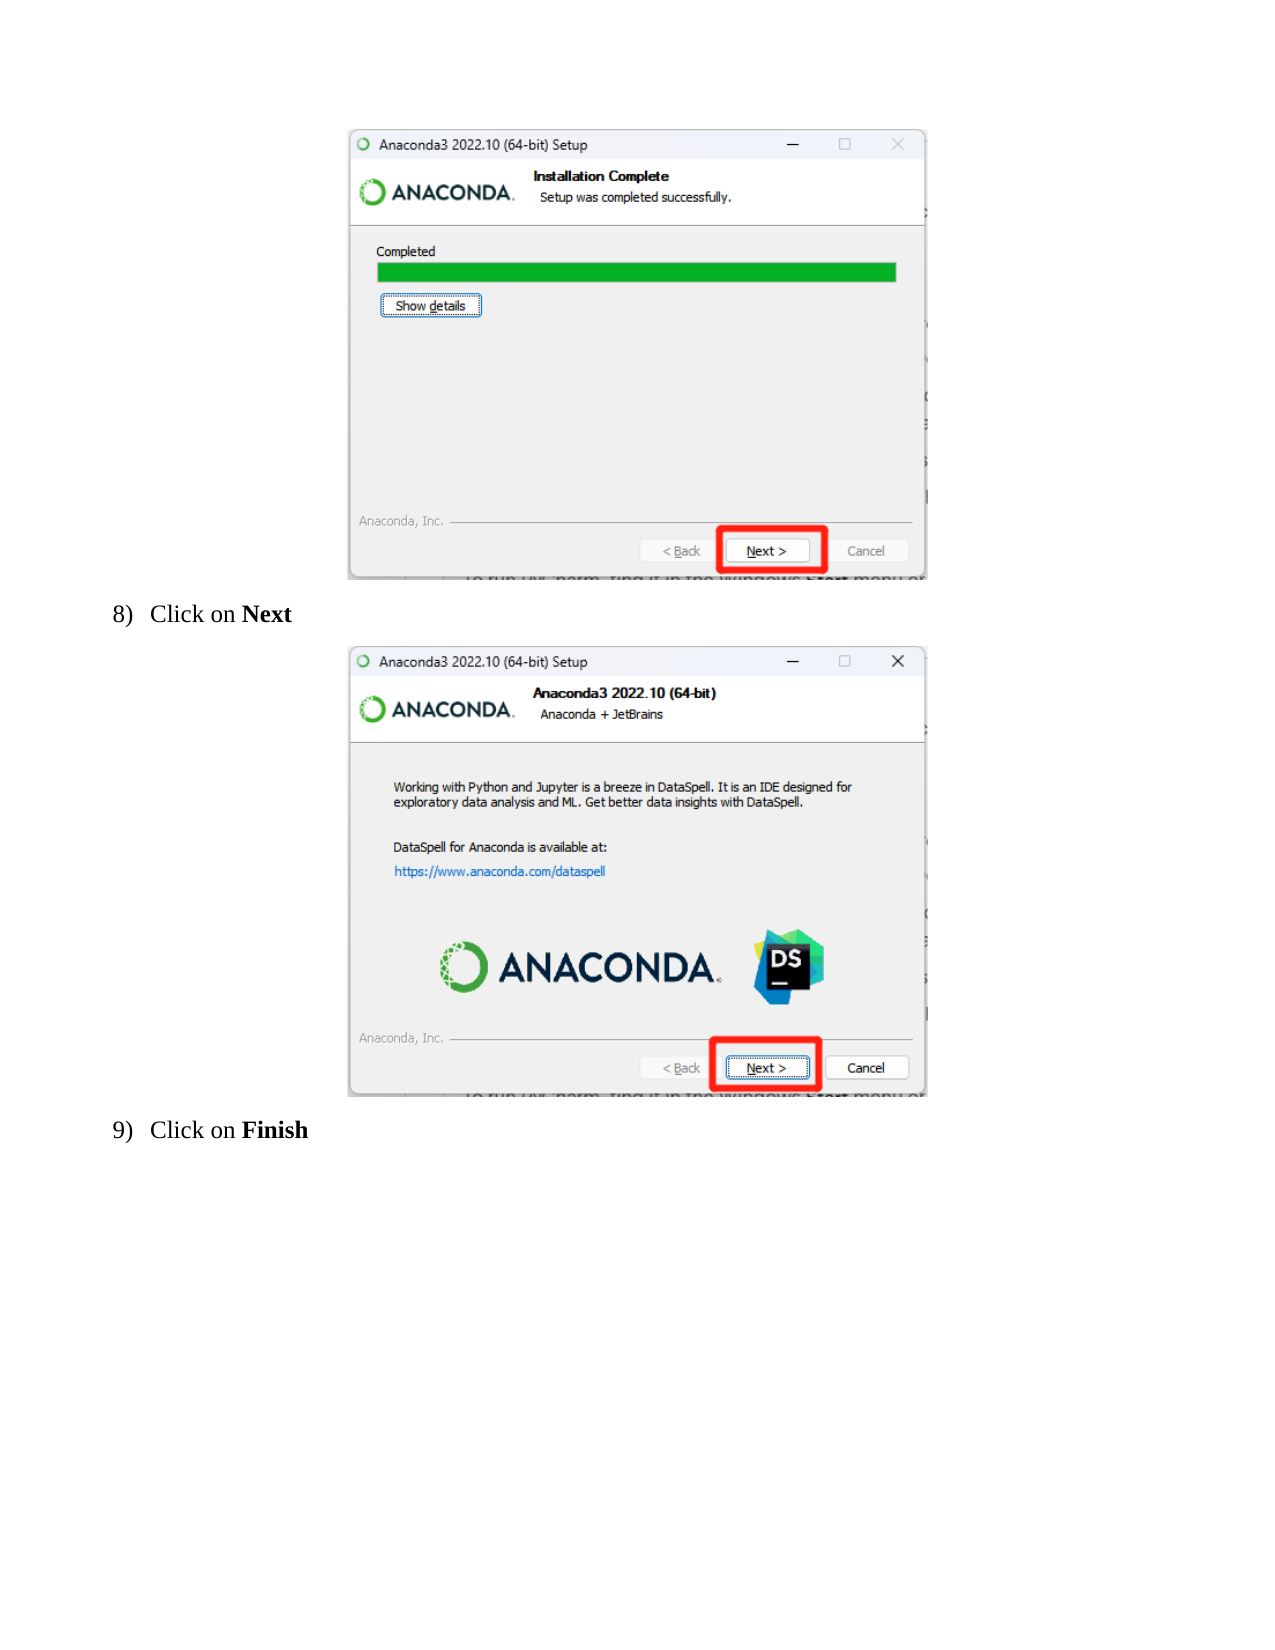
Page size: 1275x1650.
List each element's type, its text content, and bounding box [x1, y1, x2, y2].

picture [347, 129, 928, 580]
picture [347, 646, 928, 1097]
list Click on Next [112, 599, 1200, 627]
list Click on Finish [112, 1115, 1200, 1144]
